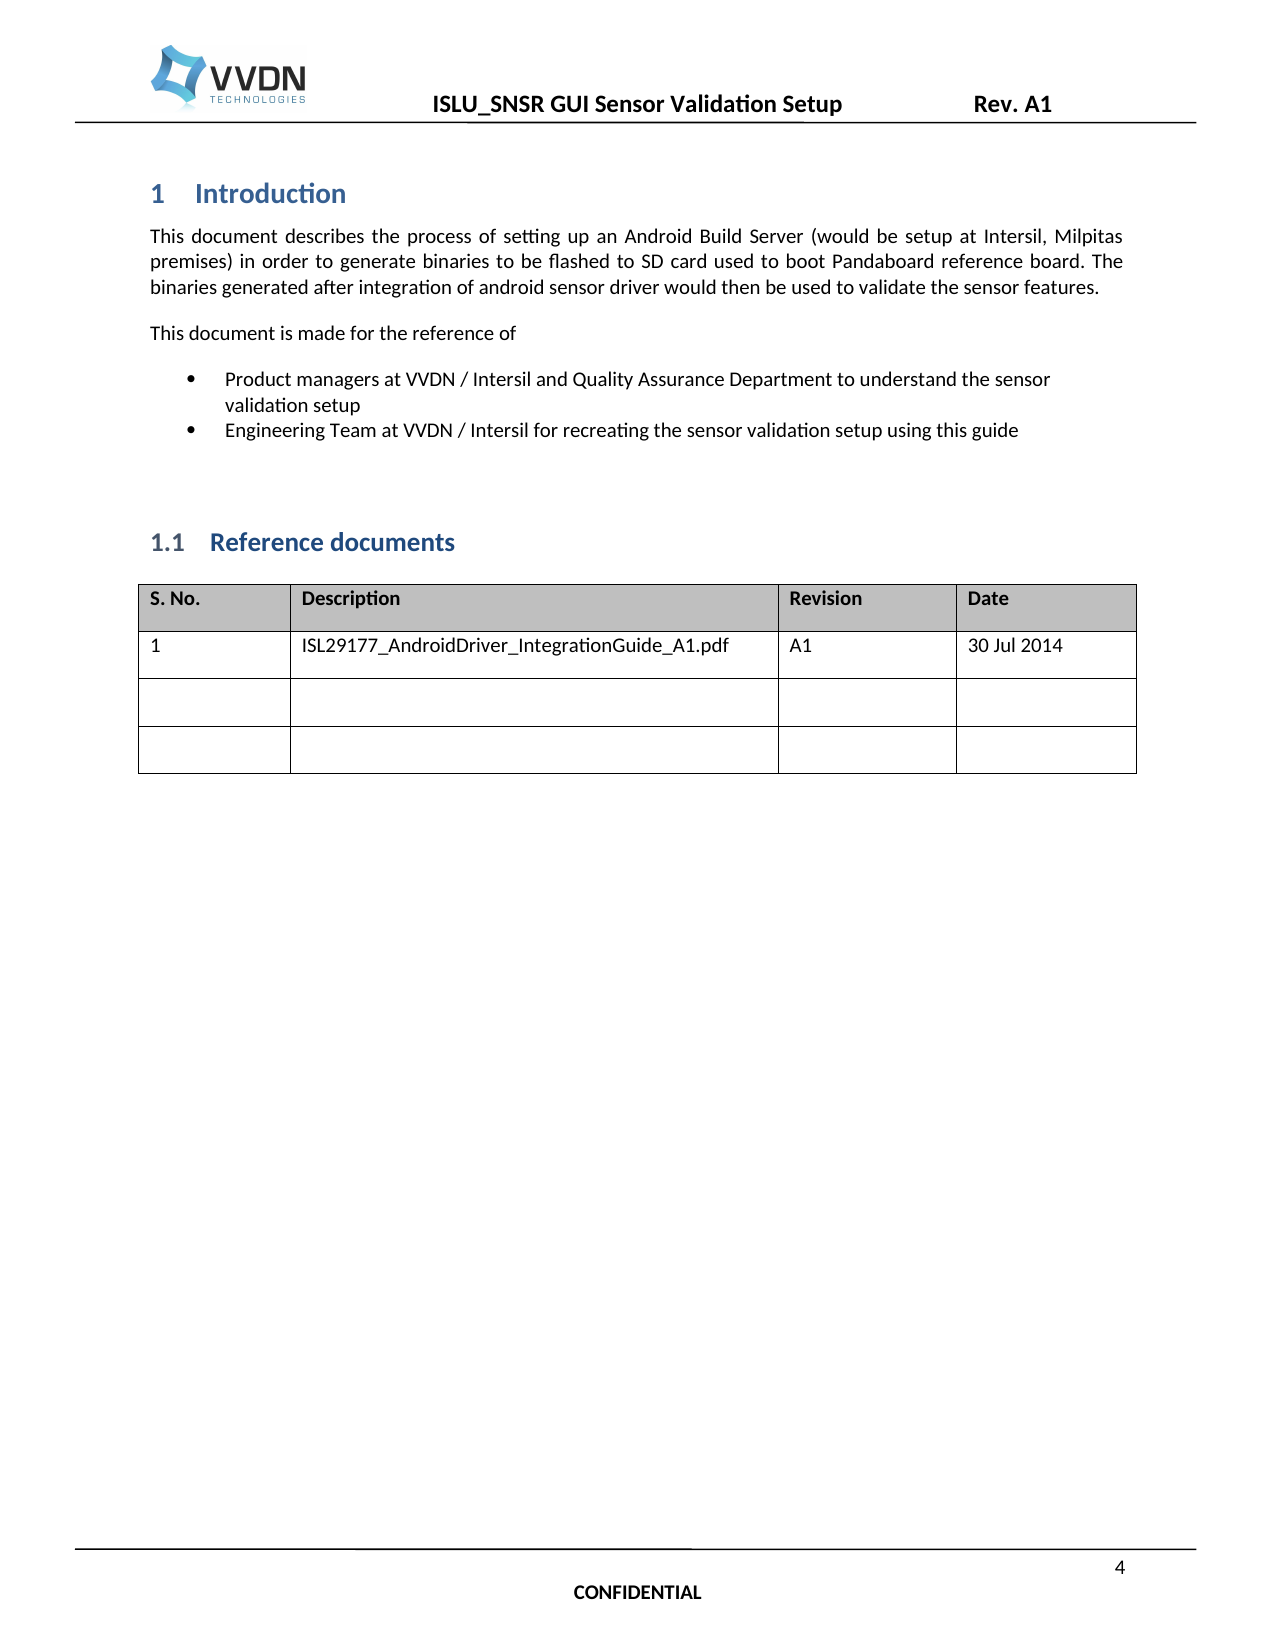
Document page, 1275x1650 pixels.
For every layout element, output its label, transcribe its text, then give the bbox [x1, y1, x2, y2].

text This document is made for the reference of [150, 320, 1125, 346]
table_cell [139, 727, 290, 773]
table_cell [291, 679, 778, 726]
table_cell A1 [779, 632, 956, 678]
text This document describes the process of setting up an Android Build Server (would be setup at Intersil, Milpitas premises) in order to generate binaries to be flashed to SD card used to boot Pandaboard reference board. The binaries generated after integration of android sensor driver would then be used to validate the sensor features. [150, 223, 1125, 299]
table_cell 30 Jul 2014 [957, 632, 1136, 678]
table_cell [291, 727, 778, 773]
list Engineering Team at VVDN / Intersil for recreating the sensor validation setup using this guide [187, 417, 1125, 443]
table_cell [957, 727, 1136, 773]
table_cell 1 [139, 632, 290, 678]
table_cell [779, 727, 956, 773]
list Product managers at VVDN / Intersil and Quality Assurance Department to understand the sensor validation setup [187, 366, 1125, 417]
table_cell [779, 679, 956, 726]
picture [150, 45, 307, 113]
table_cell ISL29177_AndroidDriver_IntegrationGuide_A1.pdf [291, 632, 778, 678]
table_header Revision [779, 585, 956, 631]
table_header S. No. [139, 585, 290, 631]
subtitle Reference documents [150, 525, 1125, 558]
subtitle Introduction [150, 175, 1125, 211]
table_header Description [291, 585, 778, 631]
table_cell [957, 679, 1136, 726]
table_cell [139, 679, 290, 726]
table_header Date [957, 585, 1136, 631]
